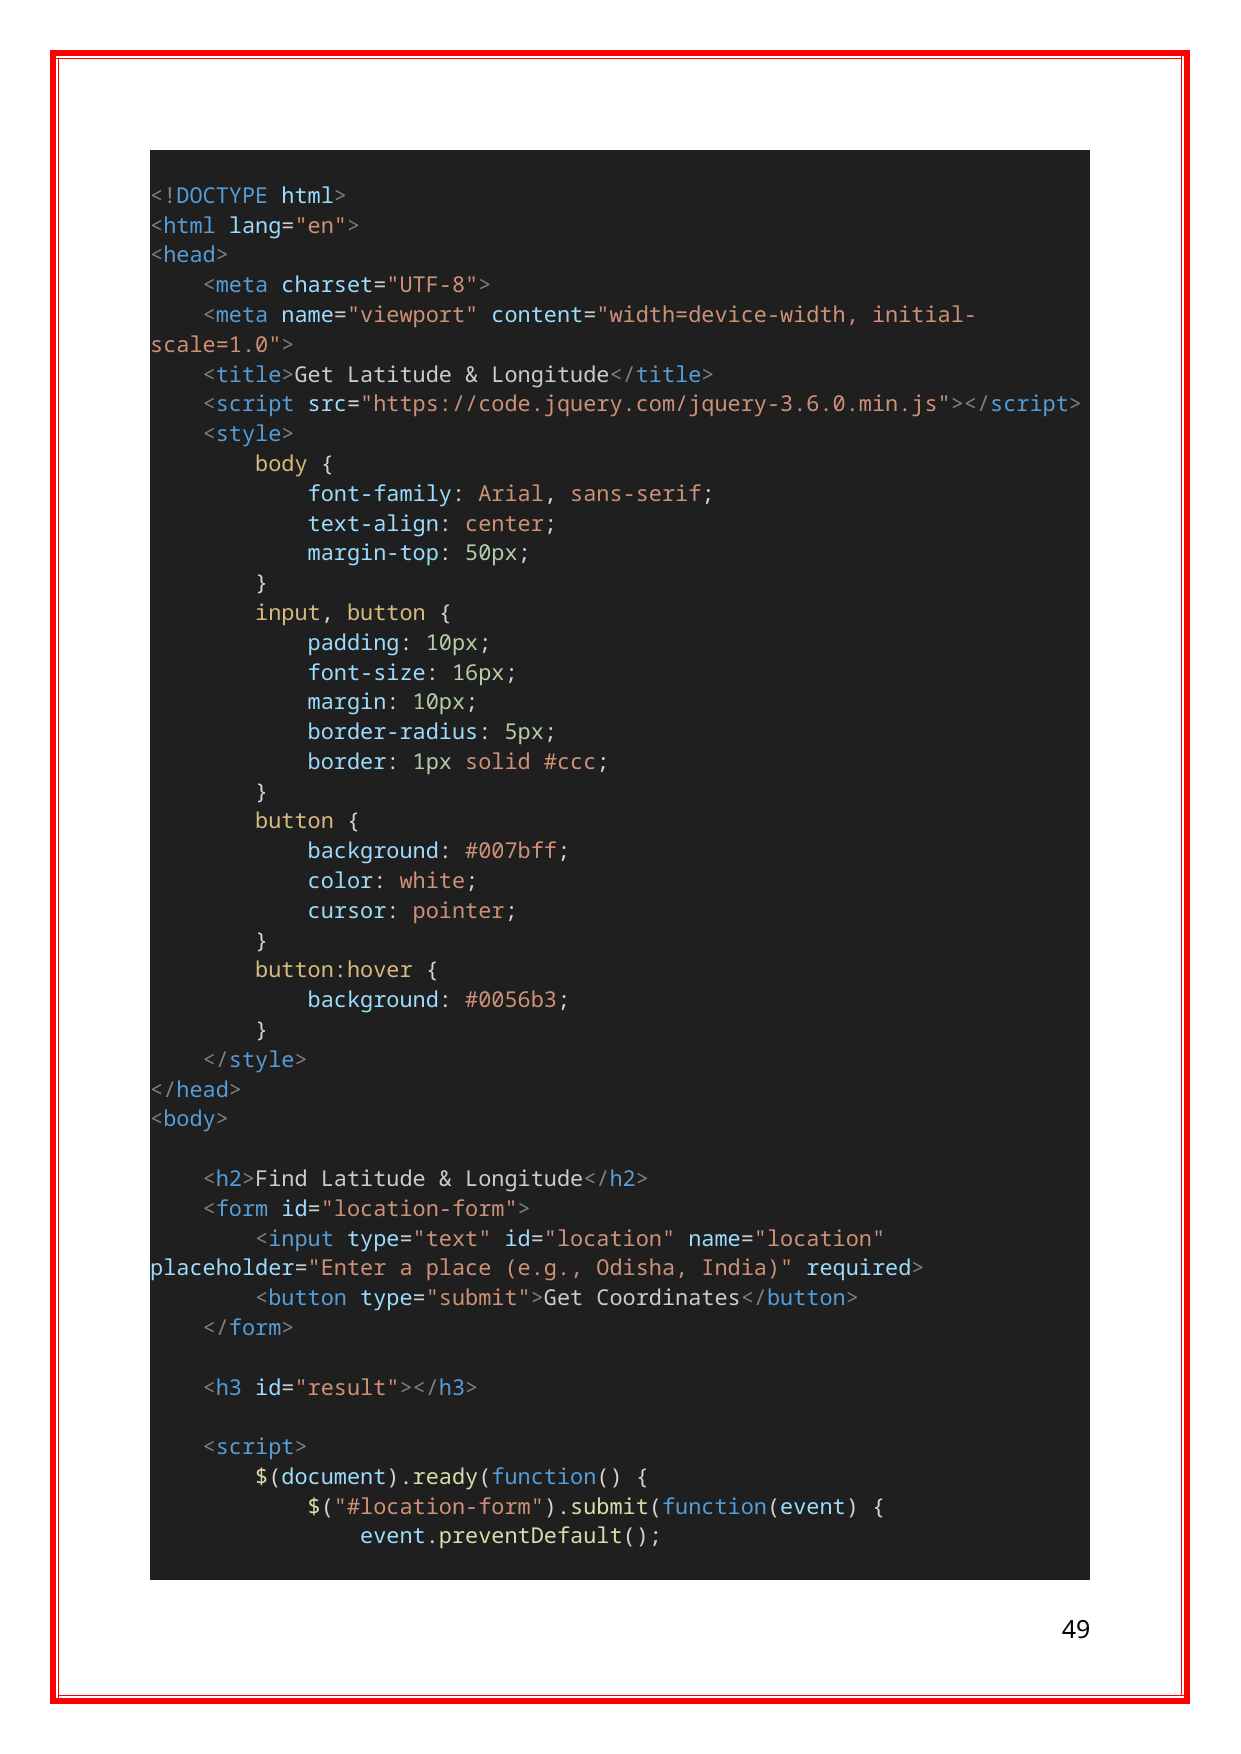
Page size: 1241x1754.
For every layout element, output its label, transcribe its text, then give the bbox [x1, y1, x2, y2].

text <style> [150, 418, 1090, 448]
text </head> [150, 1073, 1090, 1103]
text <html lang="en"> [150, 209, 1090, 239]
text button { [150, 805, 1090, 835]
text <h2>Find Latitude & Longitude</h2> [150, 1163, 1090, 1193]
text text-align: center; [150, 507, 1090, 537]
text $(document).ready(function() { [150, 1461, 1090, 1491]
text <script> [150, 1431, 1090, 1461]
text margin-top: 50px; [150, 537, 1090, 567]
text <h3 id="result"></h3> [150, 1371, 1090, 1401]
text <title>Get Latitude & Longitude</title> [150, 358, 1090, 388]
text <form id="location-form"> [150, 1193, 1090, 1222]
text padding: 10px; [150, 627, 1090, 656]
text color: white; [150, 865, 1090, 895]
text cursor: pointer; [150, 895, 1090, 924]
text } [150, 567, 1090, 597]
text <body> [150, 1103, 1090, 1133]
text input, button { [150, 597, 1090, 627]
text background: #0056b3; [150, 984, 1090, 1014]
text <meta charset="UTF-8"> [150, 269, 1090, 299]
text font-family: Arial, sans-serif; [150, 478, 1090, 507]
text </style> [150, 1044, 1090, 1073]
text } [150, 924, 1090, 954]
text <meta name="viewport" content="width=device-width, initial-scale=1.0"> [150, 299, 1090, 358]
text button:hover { [150, 954, 1090, 984]
text margin: 10px; [150, 686, 1090, 716]
text </form> [150, 1312, 1090, 1342]
text <head> [150, 239, 1090, 269]
text $("#location-form").submit(function(event) { [150, 1491, 1090, 1520]
text border-radius: 5px; [150, 716, 1090, 746]
text background: #007bff; [150, 835, 1090, 865]
text <!DOCTYPE html> [150, 180, 1090, 209]
text event.preventDefault(); [150, 1520, 1090, 1550]
text <input type="text" id="location" name="location" placeholder="Enter a place (e.g., Odisha, India)" required> [150, 1222, 1090, 1282]
text <script src="https://code.jquery.com/jquery-3.6.0.min.js"></script> [150, 388, 1090, 418]
text } [150, 776, 1090, 805]
text <button type="submit">Get Coordinates</button> [150, 1282, 1090, 1312]
text border: 1px solid #ccc; [150, 746, 1090, 776]
text } [150, 1014, 1090, 1044]
text body { [150, 448, 1090, 478]
text font-size: 16px; [150, 656, 1090, 686]
